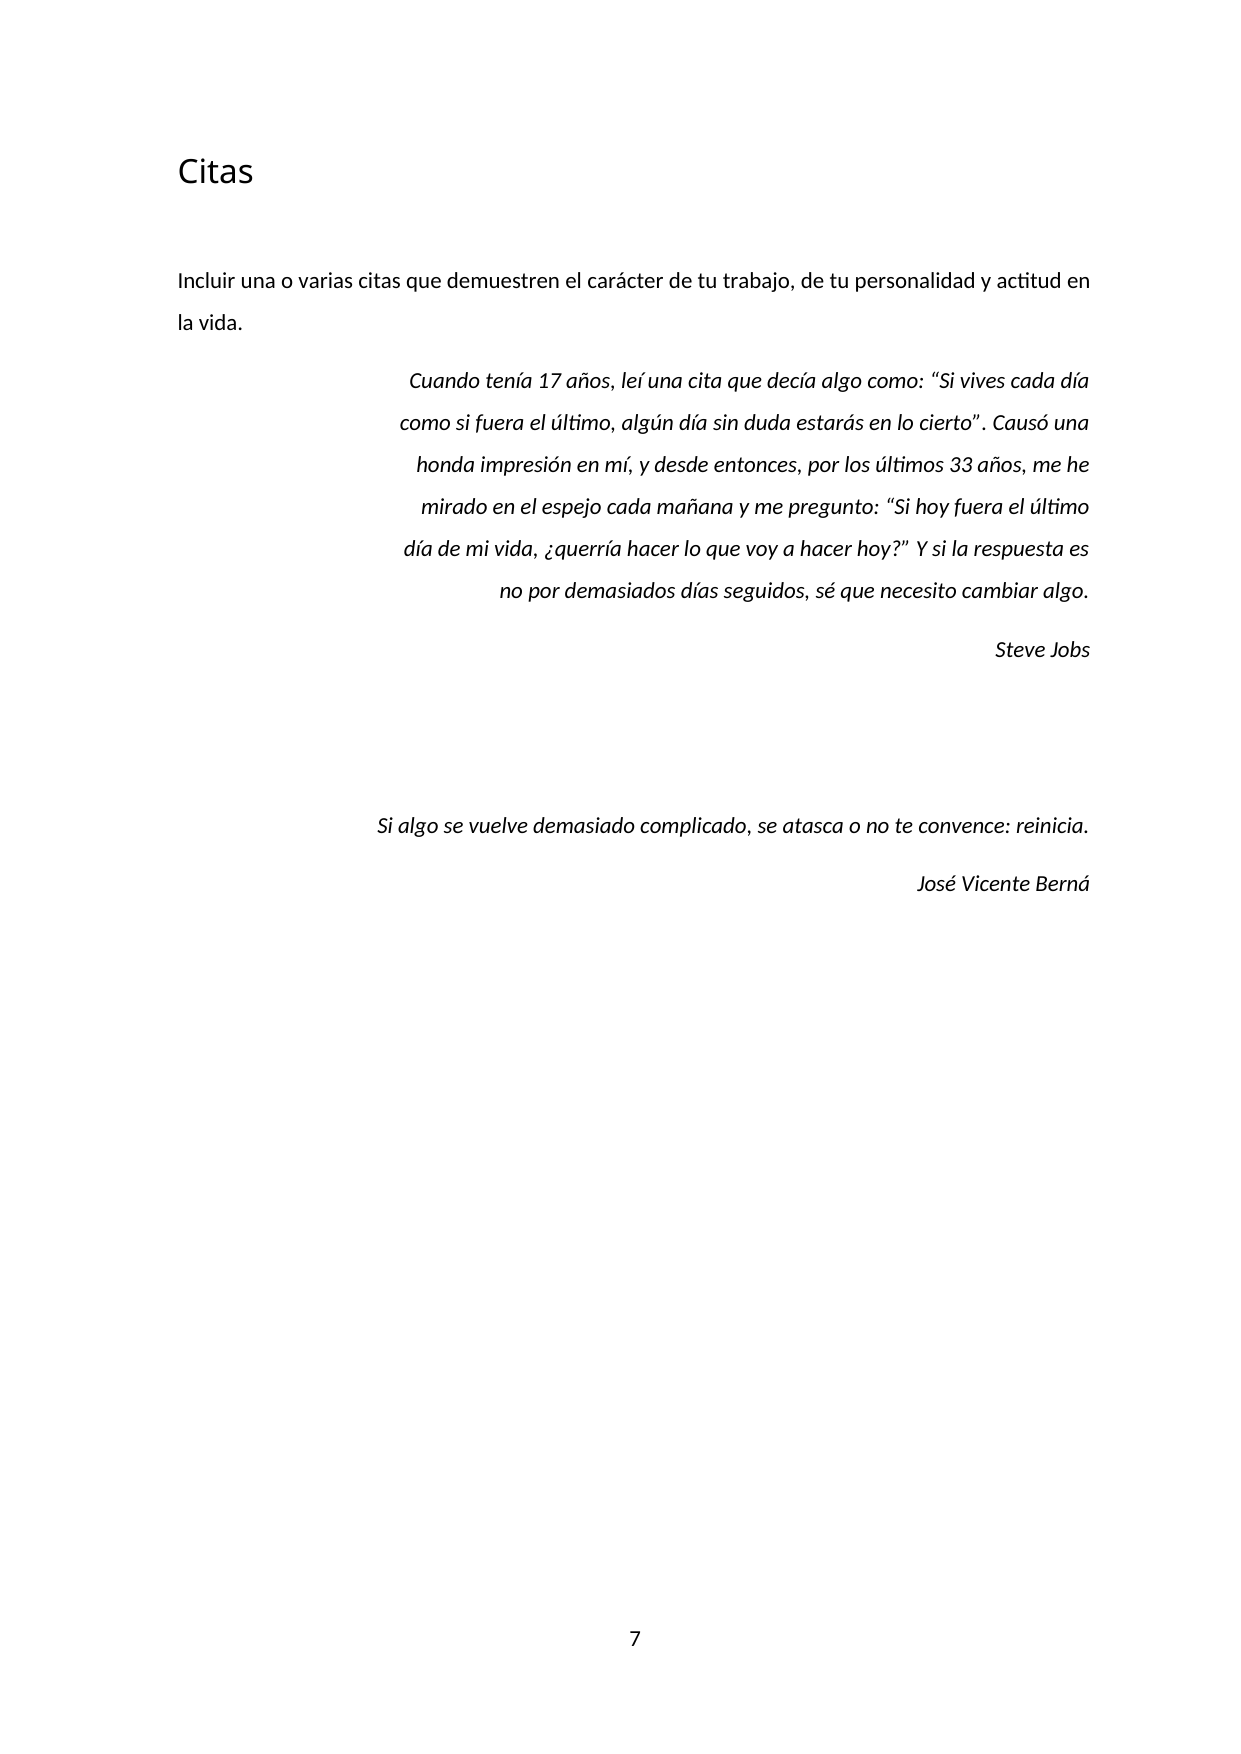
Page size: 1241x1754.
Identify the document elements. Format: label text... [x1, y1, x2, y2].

subtitle Citas [177, 148, 1092, 193]
text Incluir una o varias citas que demuestren el carácter de tu trabajo, de tu personalidad y actitud en la vida. [177, 266, 1092, 336]
text Steve Jobs [399, 635, 1092, 663]
text Si algo se vuelve demasiado complicado, se atasca o no te convence: reinicia. [177, 811, 1092, 839]
text Cuando tenía 17 años, leí una cita que decía algo como: “Si vives cada día como si fuera el último, algún día sin duda estarás en lo cierto”. Causó una honda impresión en mí, y desde entonces, por los últimos 33 años, me he mirado en el espejo cada mañana y me pregunto: “Si hoy fuera el último día de mi vida, ¿querría hacer lo que voy a hacer hoy?” Y si la respuesta es no por demasiados días seguidos, sé que necesito cambiar algo. [399, 366, 1092, 604]
text José Vicente Berná [177, 869, 1092, 898]
